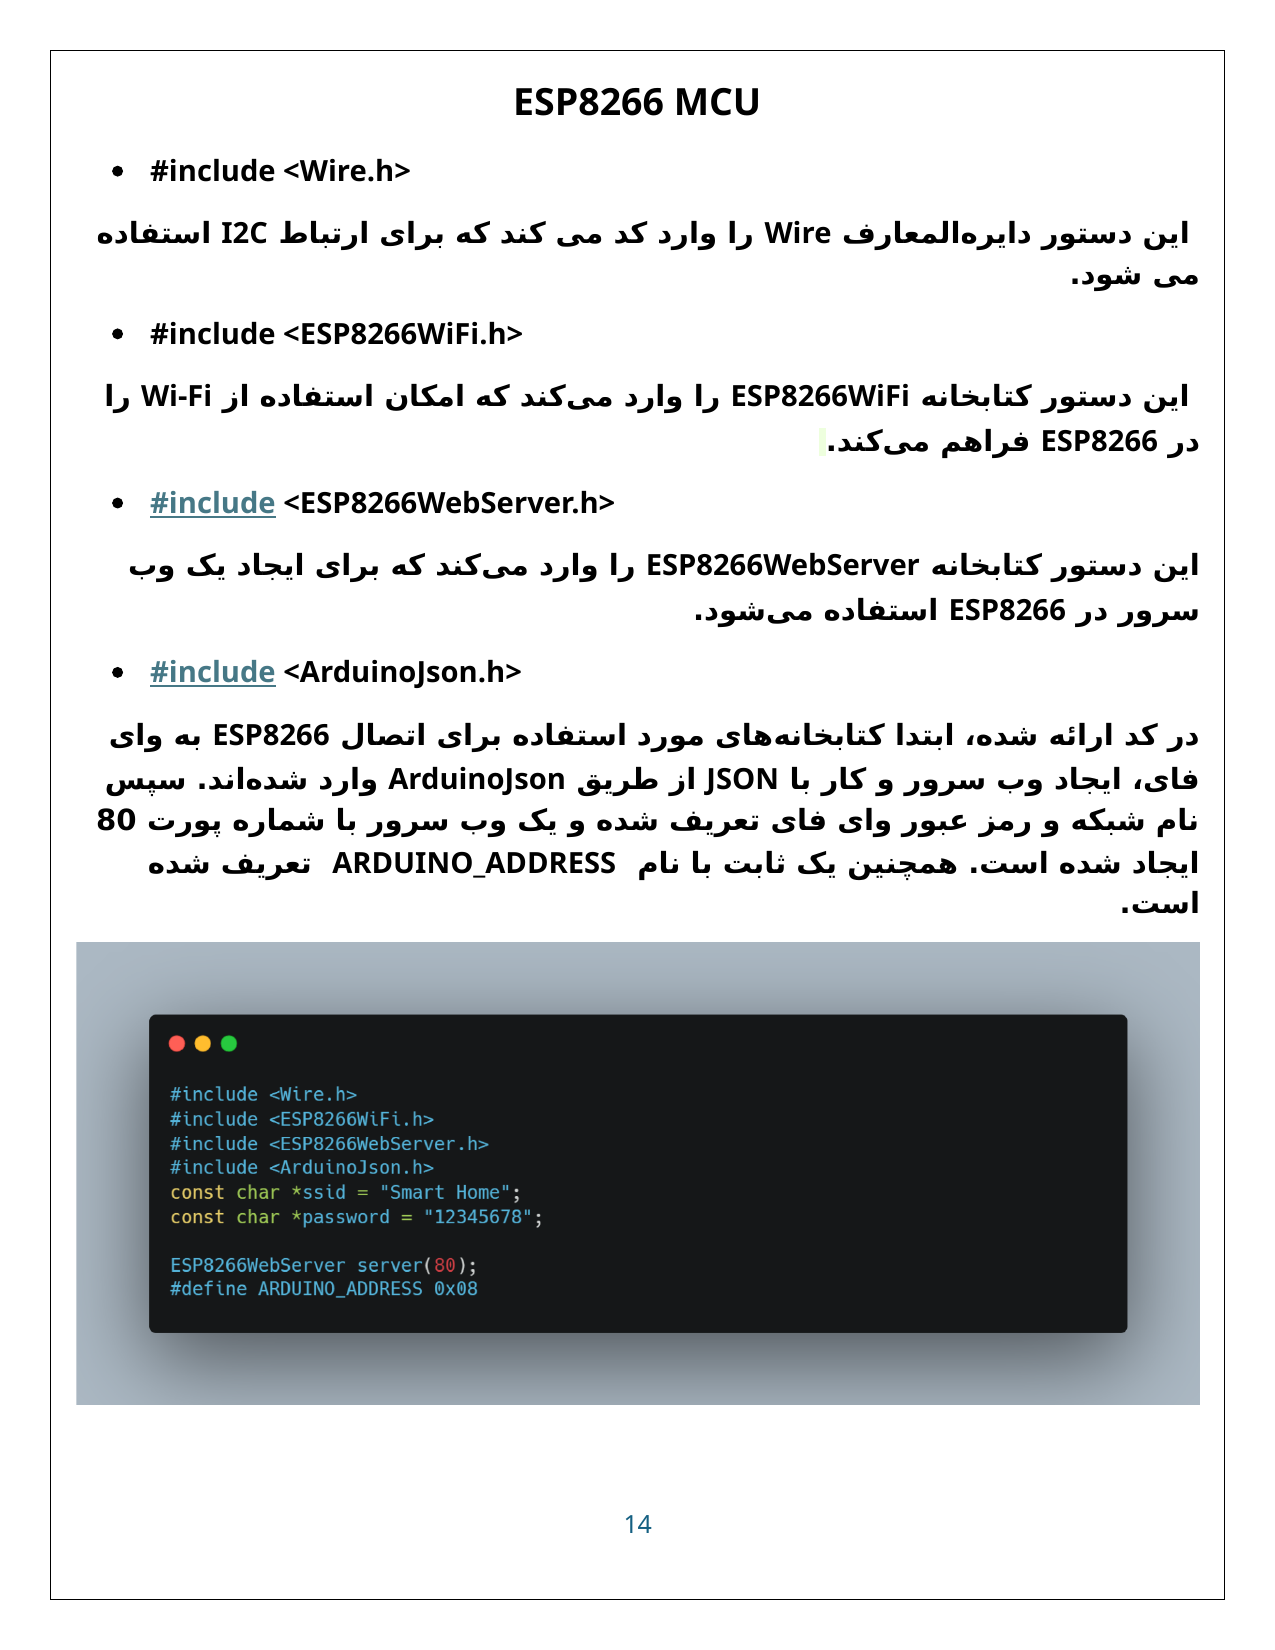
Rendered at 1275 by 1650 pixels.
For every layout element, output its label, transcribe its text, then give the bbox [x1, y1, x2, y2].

list #include <ESP8266WebServer.h> [112, 482, 1200, 522]
list #include <ArduinoJson.h> [112, 651, 1200, 691]
text این دستور کتابخانه ESP8266WebServer را وارد می‌کند که برای ایجاد یک وب سرور در ESP8266 استفاده می‌شود. [75, 544, 1200, 629]
text این دستور کتابخانه ESP8266WiFi را وارد می‌کند که امکان استفاده از Wi-Fi را در ESP8266 فراهم می‌کند. [75, 375, 1200, 459]
text ESP8266 MCU [75, 75, 1200, 126]
text این دستور دایره‌المعارف Wire را وارد کد می کند که برای ارتباط I2C استفاده می شود. [75, 213, 1200, 291]
list #include <ESP8266WiFi.h> [112, 313, 1200, 353]
text در کد ارائه شده، ابتدا کتابخانه‌های مورد استفاده برای اتصال ESP8266 به وای فای، ایجاد وب سرور و کار با JSON از طریق ArduinoJson وارد شده‌اند. سپس نام شبکه و رمز عبور وای فای تعریف شده و یک وب سرور با شماره پورت 80 ایجاد شده است. همچنین یک ثابت با نام ARDUINO_ADDRESS تعریف شده است. [75, 714, 1200, 921]
picture [76, 942, 1200, 1405]
list #include <Wire.h> [112, 150, 1200, 190]
